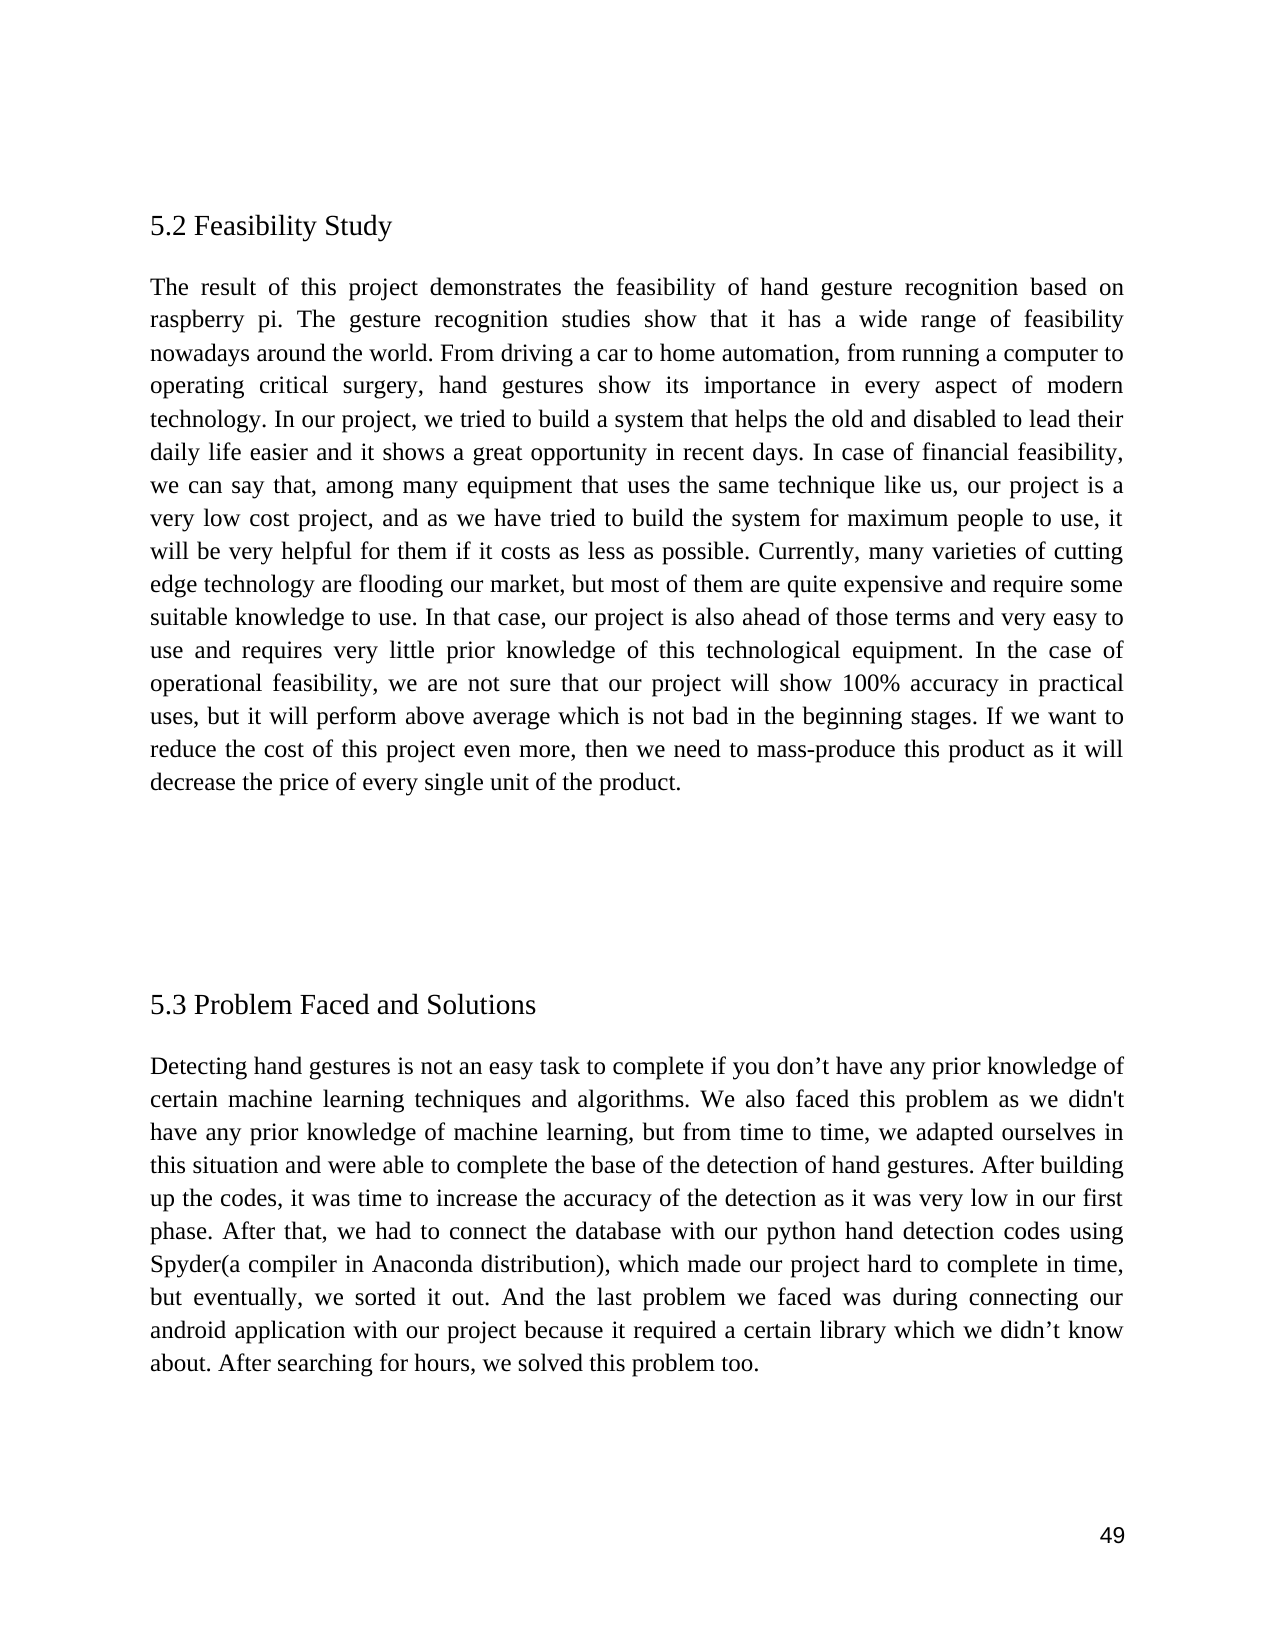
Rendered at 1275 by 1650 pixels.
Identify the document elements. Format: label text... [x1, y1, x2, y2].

text Detecting hand gestures is not an easy task to complete if you don’t have any prior knowledge of certain machine learning techniques and algorithms. We also faced this problem as we didn't have any prior knowledge of machine learning, but from time to time, we adapted ourselves in this situation and were able to complete the base of the detection of hand gestures. After building up the codes, it was time to increase the accuracy of the detection as it was very low in our first phase. After that, we had to connect the database with our python hand detection codes using Spyder(a compiler in Anaconda distribution), which made our project hard to complete in time, but eventually, we sorted it out. And the last problem we faced was during connecting our android application with our project because it required a certain library which we didn’t know about. After searching for hours, we solved this problem too. [150, 1051, 1125, 1377]
text The result of this project demonstrates the feasibility of hand gesture recognition based on raspberry pi. The gesture recognition studies show that it has a wide range of feasibility nowadays around the world. From driving a car to home automation, from running a computer to operating critical surgery, hand gestures show its importance in every aspect of modern technology. In our project, we tried to build a system that helps the old and disabled to lead their daily life easier and it shows a great opportunity in recent days. In case of financial feasibility, we can say that, among many equipment that uses the same technique like us, our project is a very low cost project, and as we have tried to build the system for maximum people to use, it will be very helpful for them if it costs as less as possible. Currently, many varieties of cutting edge technology are flooding our market, but most of them are quite expensive and require some suitable knowledge to use. In that case, our project is also ahead of those terms and very easy to use and requires very little prior knowledge of this technological equipment. In the case of operational feasibility, we are not sure that our project will show 100% accuracy in practical uses, but it will perform above average which is not bad in the beginning stages. If we want to reduce the cost of this project even more, then we need to mass-produce this product as it will decrease the price of every single unit of the product. [150, 272, 1125, 796]
subtitle 5.2 Feasibility Study [150, 208, 1125, 242]
subtitle 5.3 Problem Faced and Solutions [150, 987, 1125, 1021]
